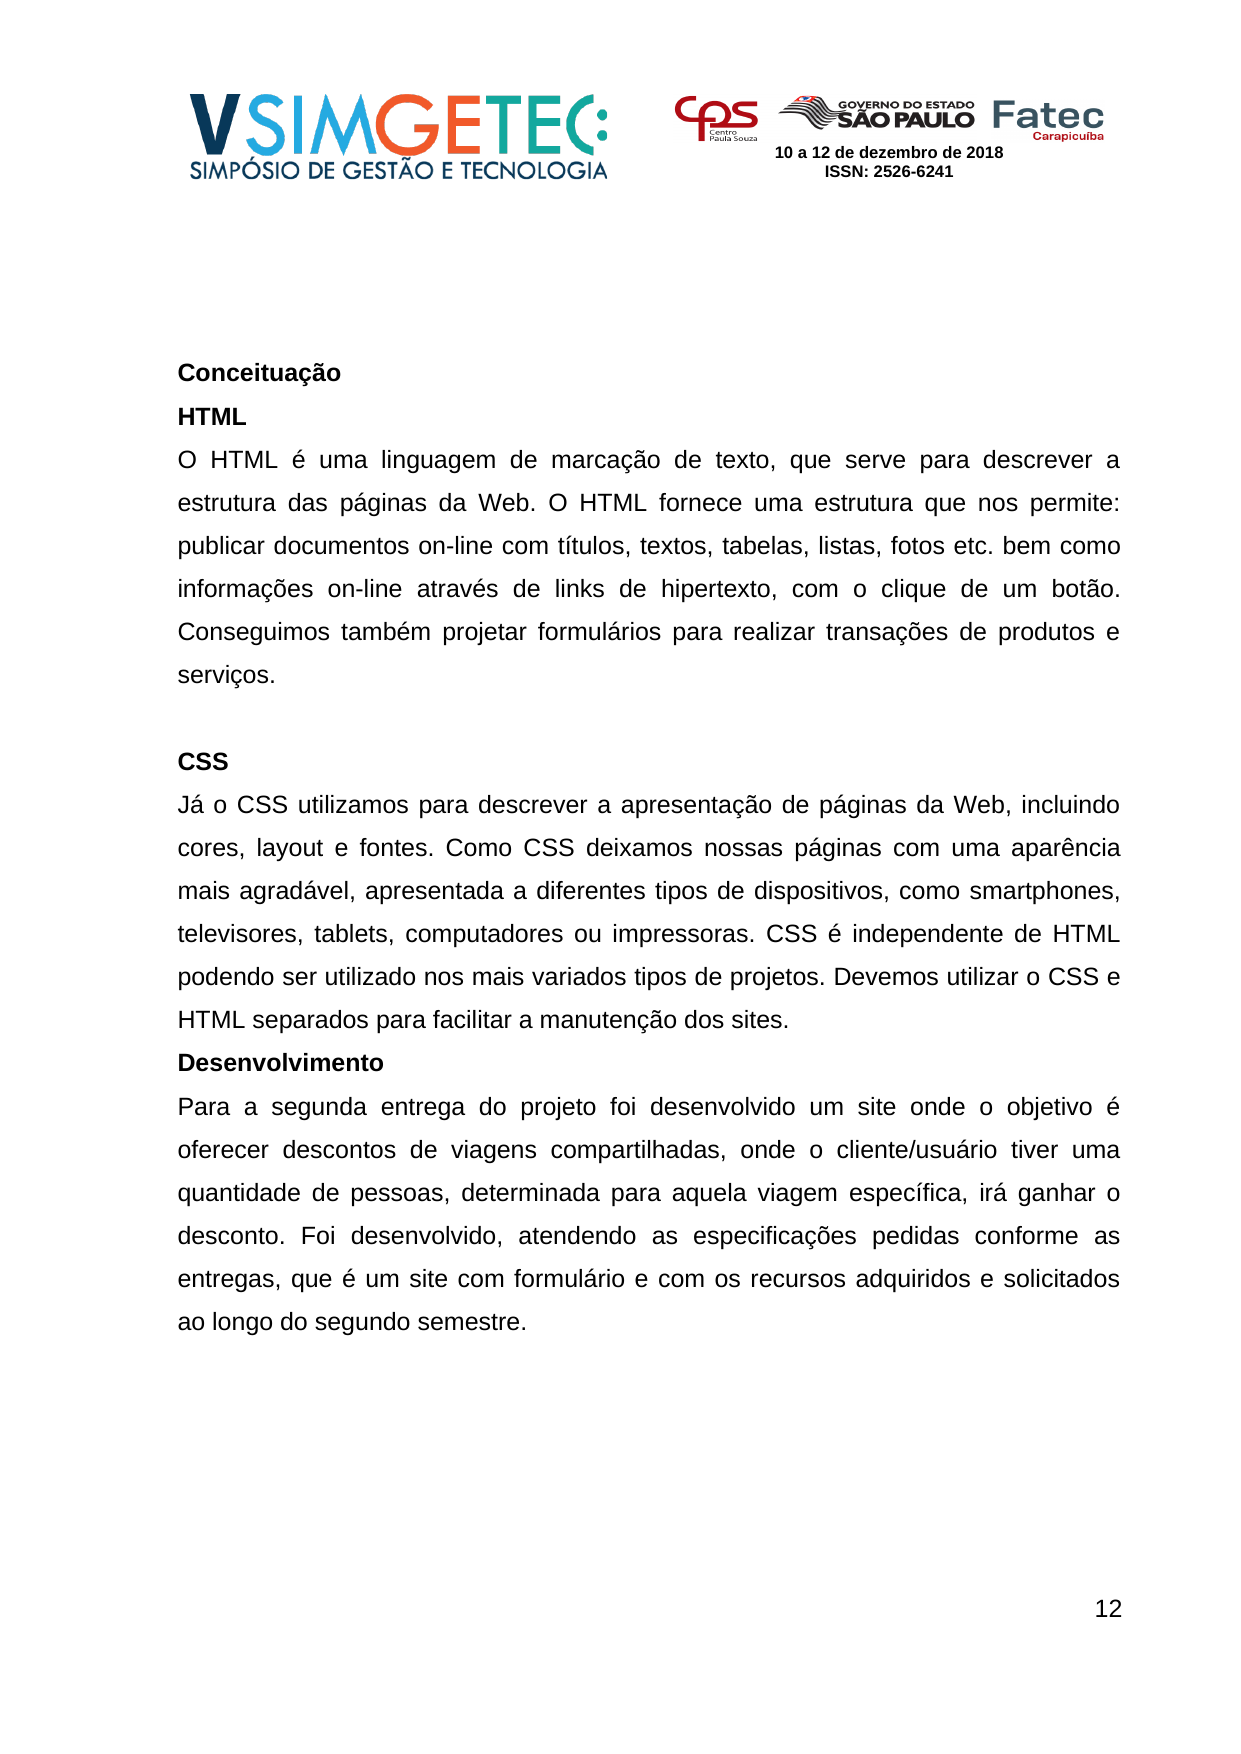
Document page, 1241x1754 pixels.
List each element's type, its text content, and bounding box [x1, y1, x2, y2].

text Conceituação [177, 358, 1122, 387]
picture [672, 93, 978, 143]
picture [991, 99, 1106, 143]
text CSS [177, 746, 1122, 775]
text O HTML é uma linguagem de marcação de texto, que serve para descrever a estrutura das páginas da Web. O HTML fornece uma estrutura que nos permite: publicar documentos on-line com títulos, textos, tabelas, listas, fotos etc. bem como informações on-line através de links de hipertexto, com o clique de um botão. Conseguimos também projetar formulários para realizar transações de produtos e serviços. [177, 444, 1122, 689]
picture [188, 94, 608, 181]
text Desenvolvimento [177, 1048, 1122, 1077]
text Já o CSS utilizamos para descrever a apresentação de páginas da Web, incluindo cores, layout e fontes. Como CSS deixamos nossas páginas com uma aparência mais agradável, apresentada a diferentes tipos de dispositivos, como smartphones, televisores, tablets, computadores ou impressoras. CSS é independente de HTML podendo ser utilizado nos mais variados tipos de projetos. Devemos utilizar o CSS e HTML separados para facilitar a manutenção dos sites. [177, 789, 1122, 1034]
text HTML [177, 401, 1122, 430]
text Para a segunda entrega do projeto foi desenvolvido um site onde o objetivo é oferecer descontos de viagens compartilhadas, onde o cliente/usuário tiver uma quantidade de pessoas, determinada para aquela viagem específica, irá ganhar o desconto. Foi desenvolvido, atendendo as especificações pedidas conforme as entregas, que é um site com formulário e com os recursos adquiridos e solicitados ao longo do segundo semestre. [177, 1091, 1122, 1336]
